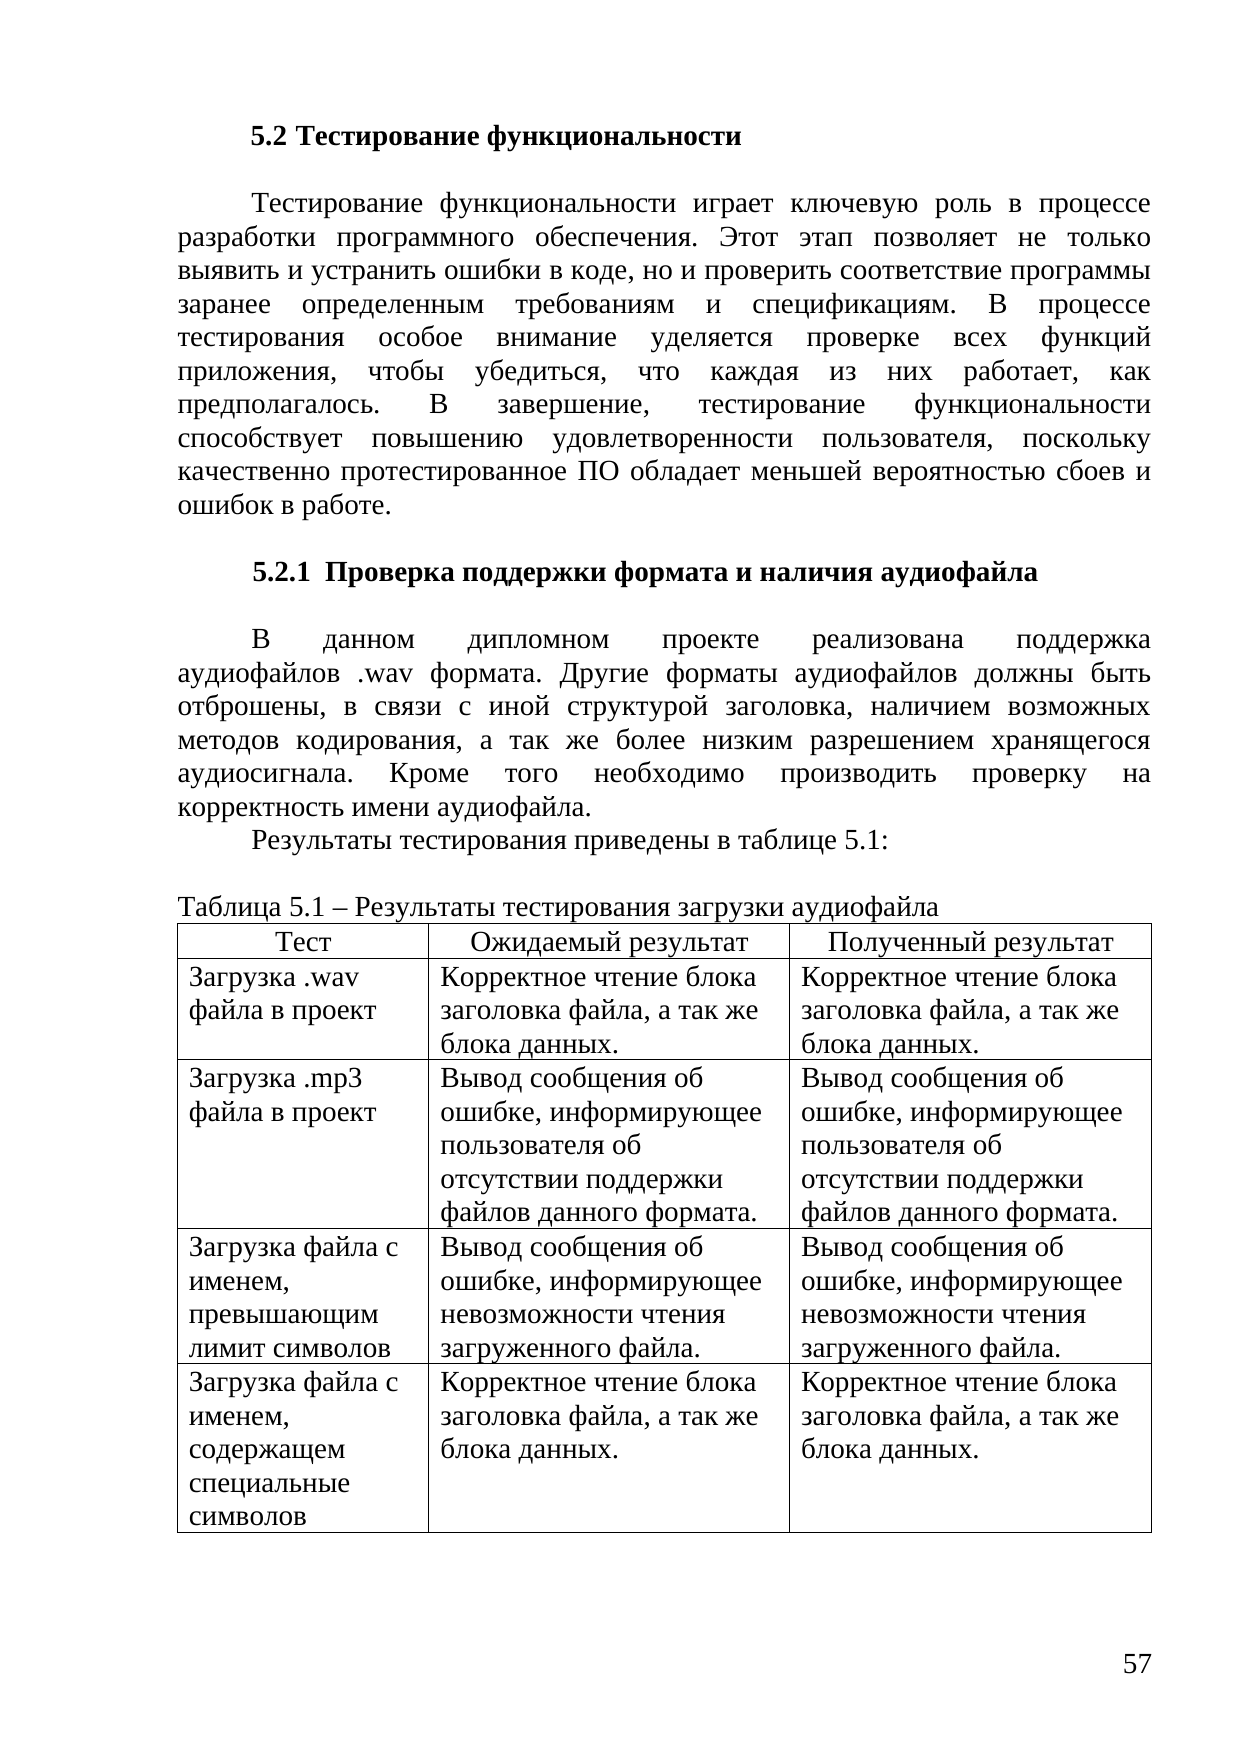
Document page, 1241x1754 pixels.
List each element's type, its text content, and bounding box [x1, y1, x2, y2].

table_cell Корректное чтение блока заголовка файла, а так же блока данных. [429, 1364, 789, 1532]
text Тестирование функциональности играет ключевую роль в процессе разработки программного обеспечения. Этот этап позволяет не только выявить и устранить ошибки в коде, но и проверить соответствие программы заранее определенным требованиям и спецификациям. В процессе тестирования особое внимание уделяется проверке всех функций приложения, чтобы убедиться, что каждая из них работает, как предполагалось. В завершение, тестирование функциональности способствует повышению удовлетворенности пользователя, поскольку качественно протестированное ПО обладает меньшей вероятностью сбоев и ошибок в работе. [177, 185, 1152, 521]
table_cell Загрузка файла с именем, превышающим лимит символов [178, 1229, 428, 1363]
table_cell Загрузка .wav файла в проект [178, 959, 428, 1059]
table_header Ожидаемый результат [429, 924, 789, 958]
table_cell Вывод сообщения об ошибке, информирующее пользователя об отсутствии поддержки файлов данного формата. [429, 1060, 789, 1228]
table_cell Корректное чтение блока заголовка файла, а так же блока данных. [790, 959, 1151, 1059]
table_cell Вывод сообщения об ошибке, информирующее пользователя об отсутствии поддержки файлов данного формата. [790, 1060, 1151, 1228]
table_cell Корректное чтение блока заголовка файла, а так же блока данных. [429, 959, 789, 1059]
table_cell Загрузка файла с именем, содержащем специальные символов [178, 1364, 428, 1532]
table_header Тест [178, 924, 428, 958]
table_cell Вывод сообщения об ошибке, информирующее невозможности чтения загруженного файла. [790, 1229, 1151, 1363]
table_header Полученный результат [790, 924, 1151, 958]
text Результаты тестирования приведены в таблице 5.1: [177, 822, 1152, 856]
table_cell Загрузка .mp3 файла в проект [178, 1060, 428, 1228]
list Тестирование функциональности [250, 118, 1152, 152]
text В данном дипломном проекте реализована поддержка аудиофайлов .wav формата. Другие форматы аудиофайлов должны быть отброшены, в связи с иной структурой заголовка, наличием возможных методов кодирования, а так же более низким разрешением хранящегося аудиосигнала. Кроме того необходимо производить проверку на корректность имени аудиофайла. [177, 621, 1152, 822]
text Таблица 5.1 – Результаты тестирования загрузки аудиофайла [177, 889, 1152, 923]
table_cell Вывод сообщения об ошибке, информирующее невозможности чтения загруженного файла. [429, 1229, 789, 1363]
list Проверка поддержки формата и наличия аудиофайла [252, 554, 1152, 588]
table_cell Корректное чтение блока заголовка файла, а так же блока данных. [790, 1364, 1151, 1532]
